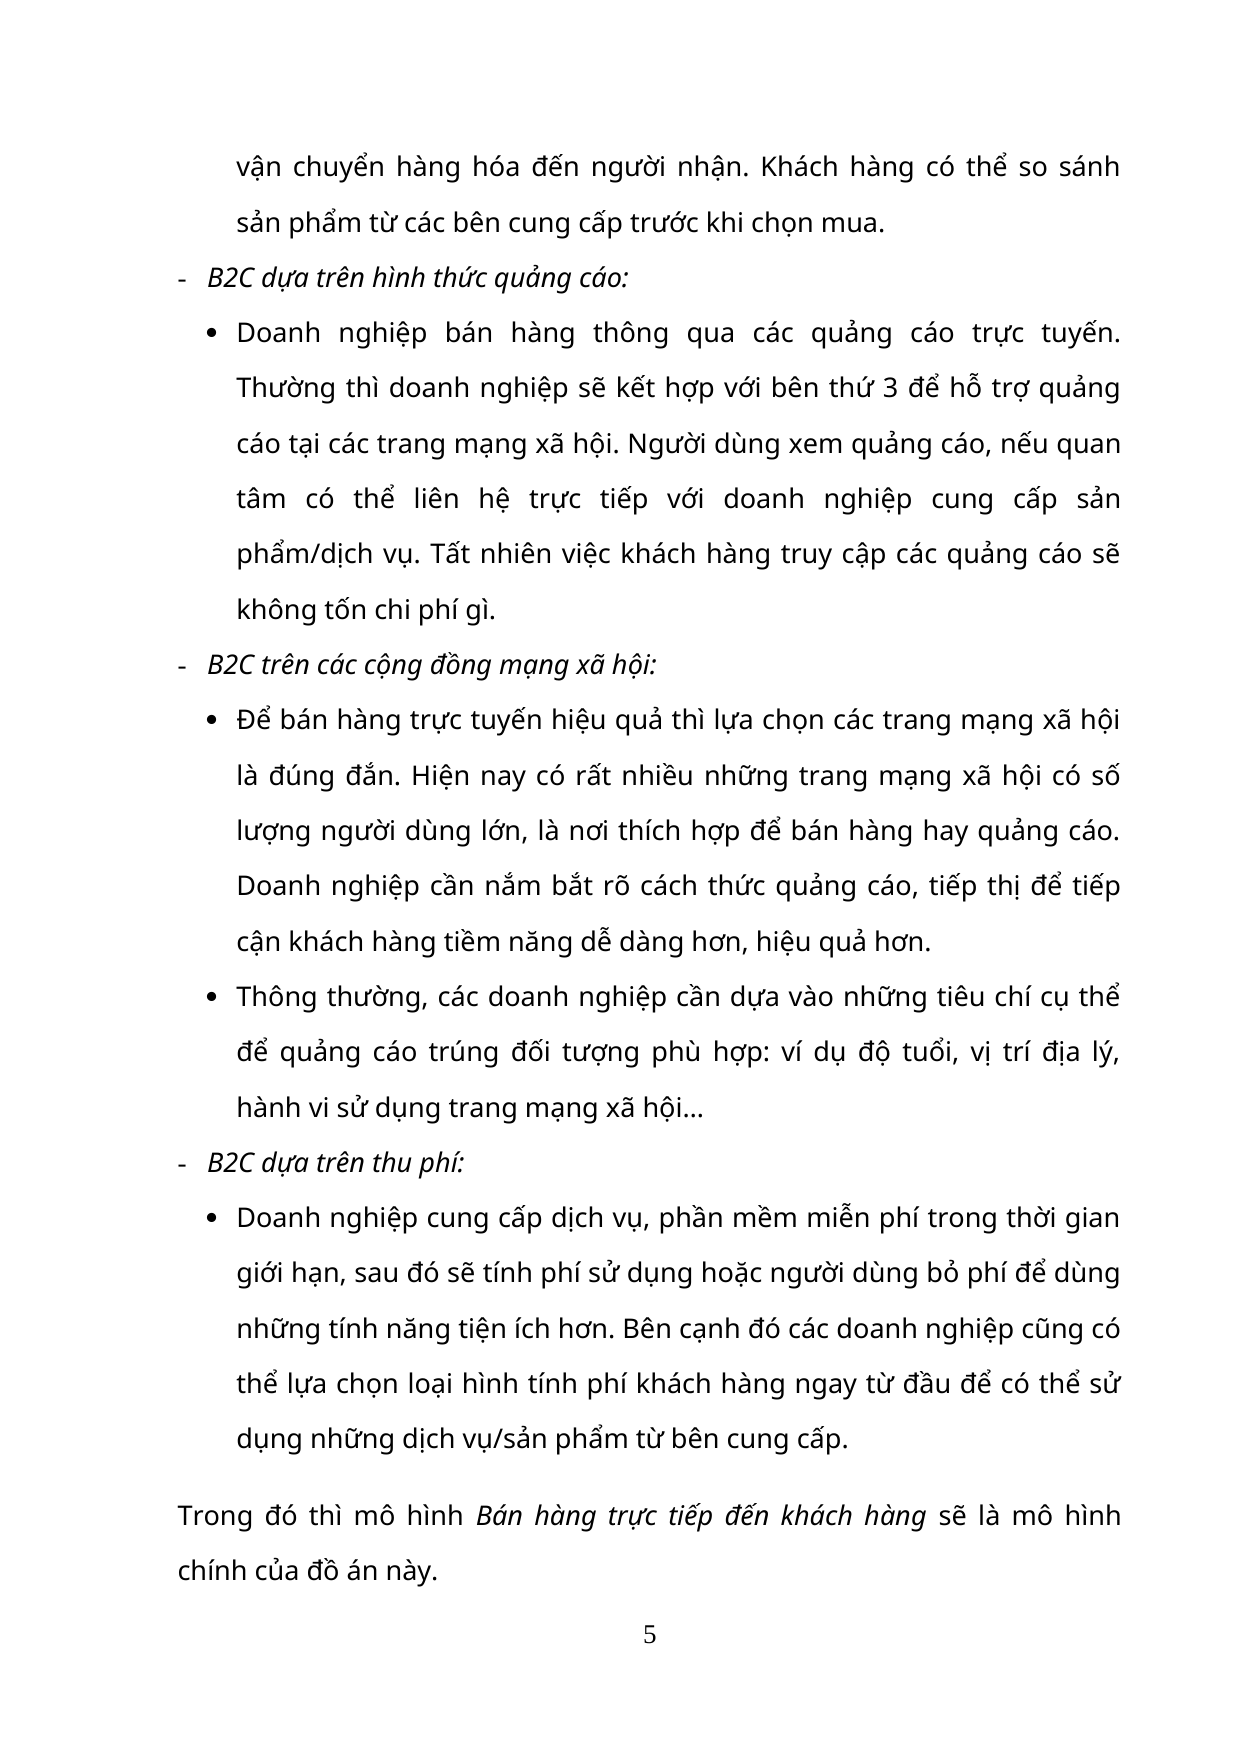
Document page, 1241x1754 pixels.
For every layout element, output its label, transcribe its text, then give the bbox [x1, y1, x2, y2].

list Để bán hàng trực tuyến hiệu quả thì lựa chọn các trang mạng xã hội là đúng đắn. Hiện nay có rất nhiều những trang mạng xã hội có số lượng người dùng lớn, là nơi thích hợp để bán hàng hay quảng cáo. Doanh nghiệp cần nắm bắt rõ cách thức quảng cáo, tiếp thị để tiếp cận khách hàng tiềm năng dễ dàng hơn, hiệu quả hơn. [207, 701, 1122, 959]
list B2C trên các cộng đồng mạng xã hội: [177, 646, 1122, 682]
text Trong đó thì mô hình Bán hàng trực tiếp đến khách hàng sẽ là mô hình chính của đồ án này. [177, 1496, 1122, 1588]
list Doanh nghiệp cung cấp dịch vụ, phần mềm miễn phí trong thời gian giới hạn, sau đó sẽ tính phí sử dụng hoặc người dùng bỏ phí để dùng những tính năng tiện ích hơn. Bên cạnh đó các doanh nghiệp cũng có thể lựa chọn loại hình tính phí khách hàng ngay từ đầu để có thể sử dụng những dịch vụ/sản phẩm từ bên cung cấp. [207, 1199, 1122, 1457]
list B2C dựa trên thu phí: [177, 1143, 1122, 1180]
list Doanh nghiệp bán hàng thông qua các quảng cáo trực tuyến. Thường thì doanh nghiệp sẽ kết hợp với bên thứ 3 để hỗ trợ quảng cáo tại các trang mạng xã hội. Người dùng xem quảng cáo, nếu quan tâm có thể liên hệ trực tiếp với doanh nghiệp cung cấp sản phẩm/dịch vụ. Tất nhiên việc khách hàng truy cập các quảng cáo sẽ không tốn chi phí gì. [207, 314, 1122, 627]
list Thông thường, các doanh nghiệp cần dựa vào những tiêu chí cụ thể để quảng cáo trúng đối tượng phù hợp: ví dụ độ tuổi, vị trí địa lý, hành vi sử dụng trang mạng xã hội… [207, 977, 1122, 1125]
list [207, 148, 1122, 240]
list B2C dựa trên hình thức quảng cáo: [177, 258, 1122, 295]
